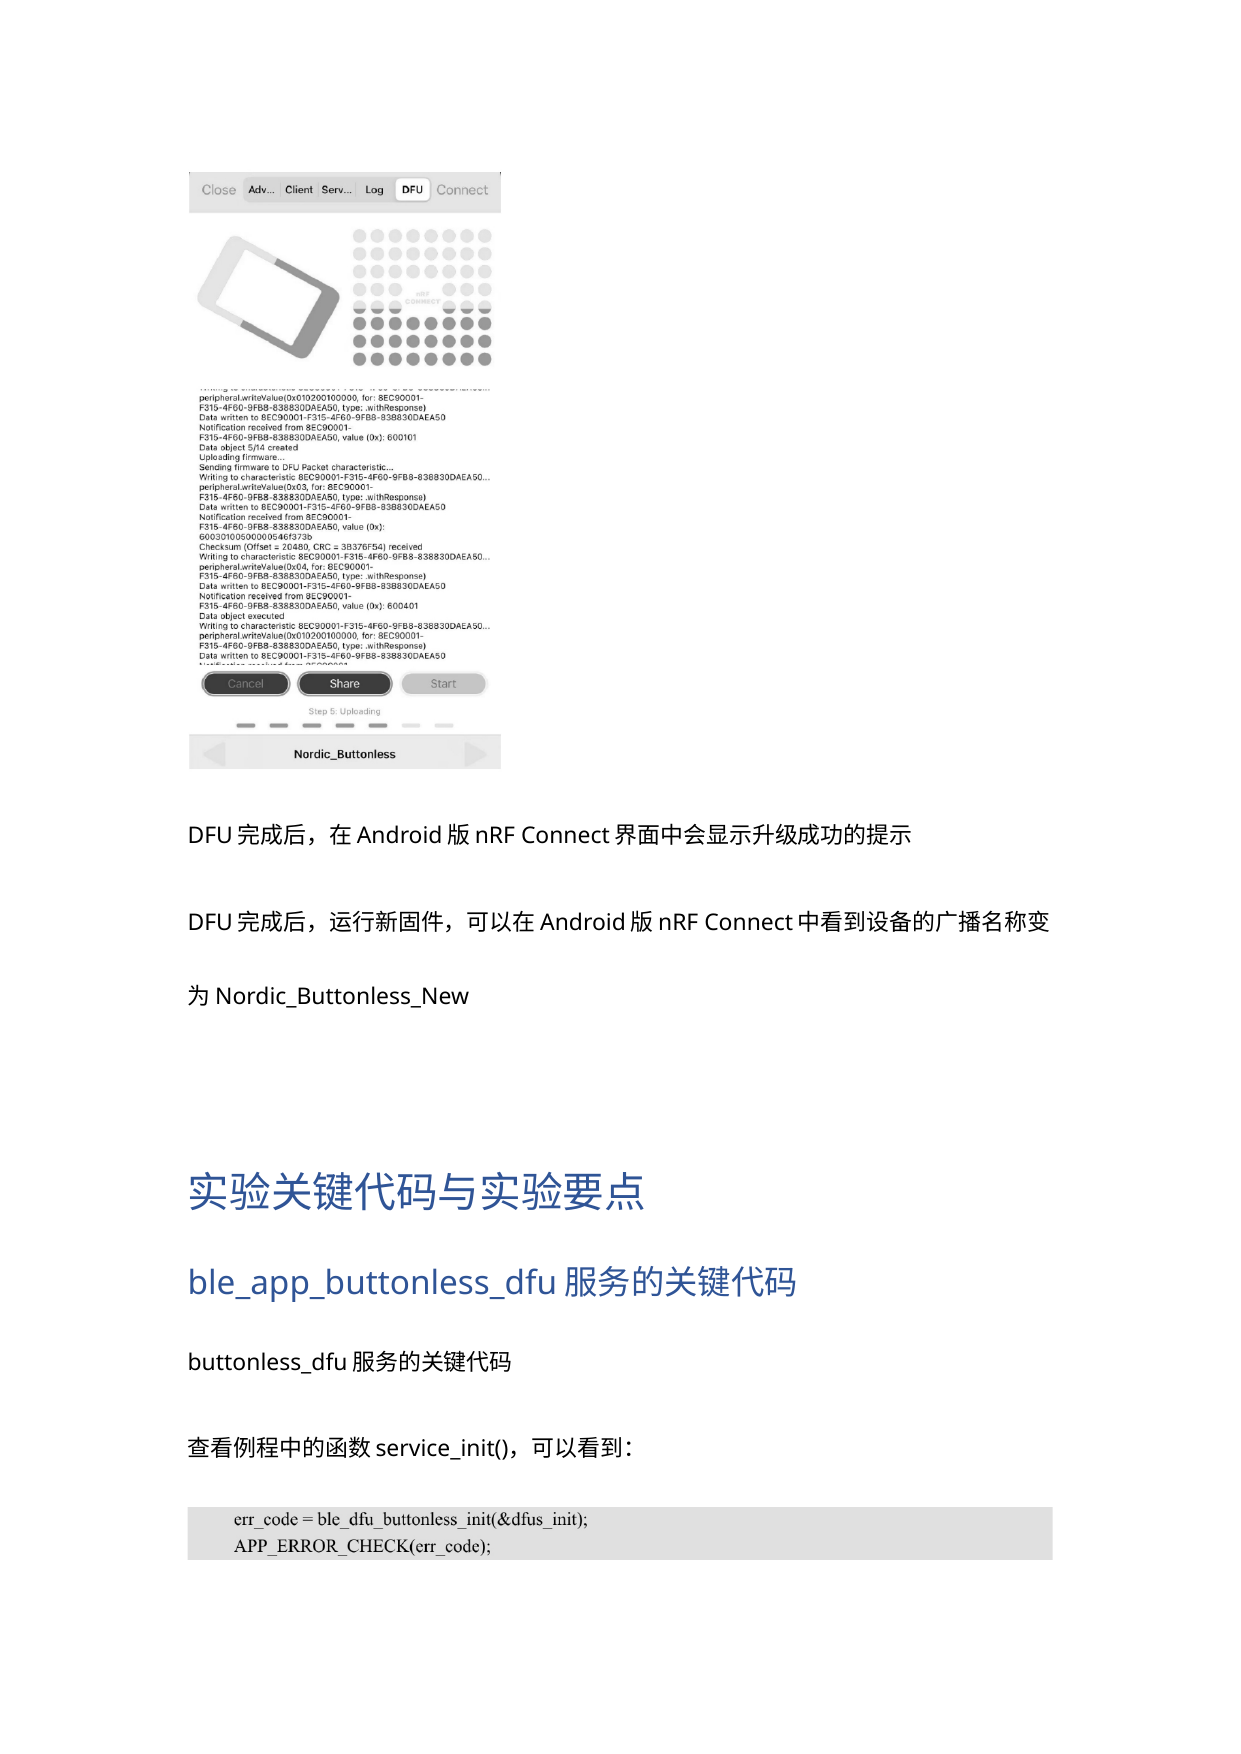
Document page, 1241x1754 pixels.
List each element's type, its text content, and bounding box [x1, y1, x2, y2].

subtitle ble_app_buttonless_dfu服务的关键代码 [187, 1247, 1053, 1312]
picture [187, 169, 503, 772]
text DFU完成后，在Android版nRF Connect界面中会显示升级成功的提示 [187, 801, 1053, 866]
picture [187, 1507, 1053, 1560]
text buttonless_dfu服务的关键代码 [187, 1328, 1053, 1393]
text 查看例程中的函数service_init()，可以看到： [187, 1414, 1053, 1479]
subtitle 实验关键代码与实验要点 [187, 1157, 1053, 1222]
text DFU完成后，运行新固件，可以在Android版nRF Connect中看到设备的广播名称变为Nordic_Buttonless_New [187, 887, 1053, 1027]
